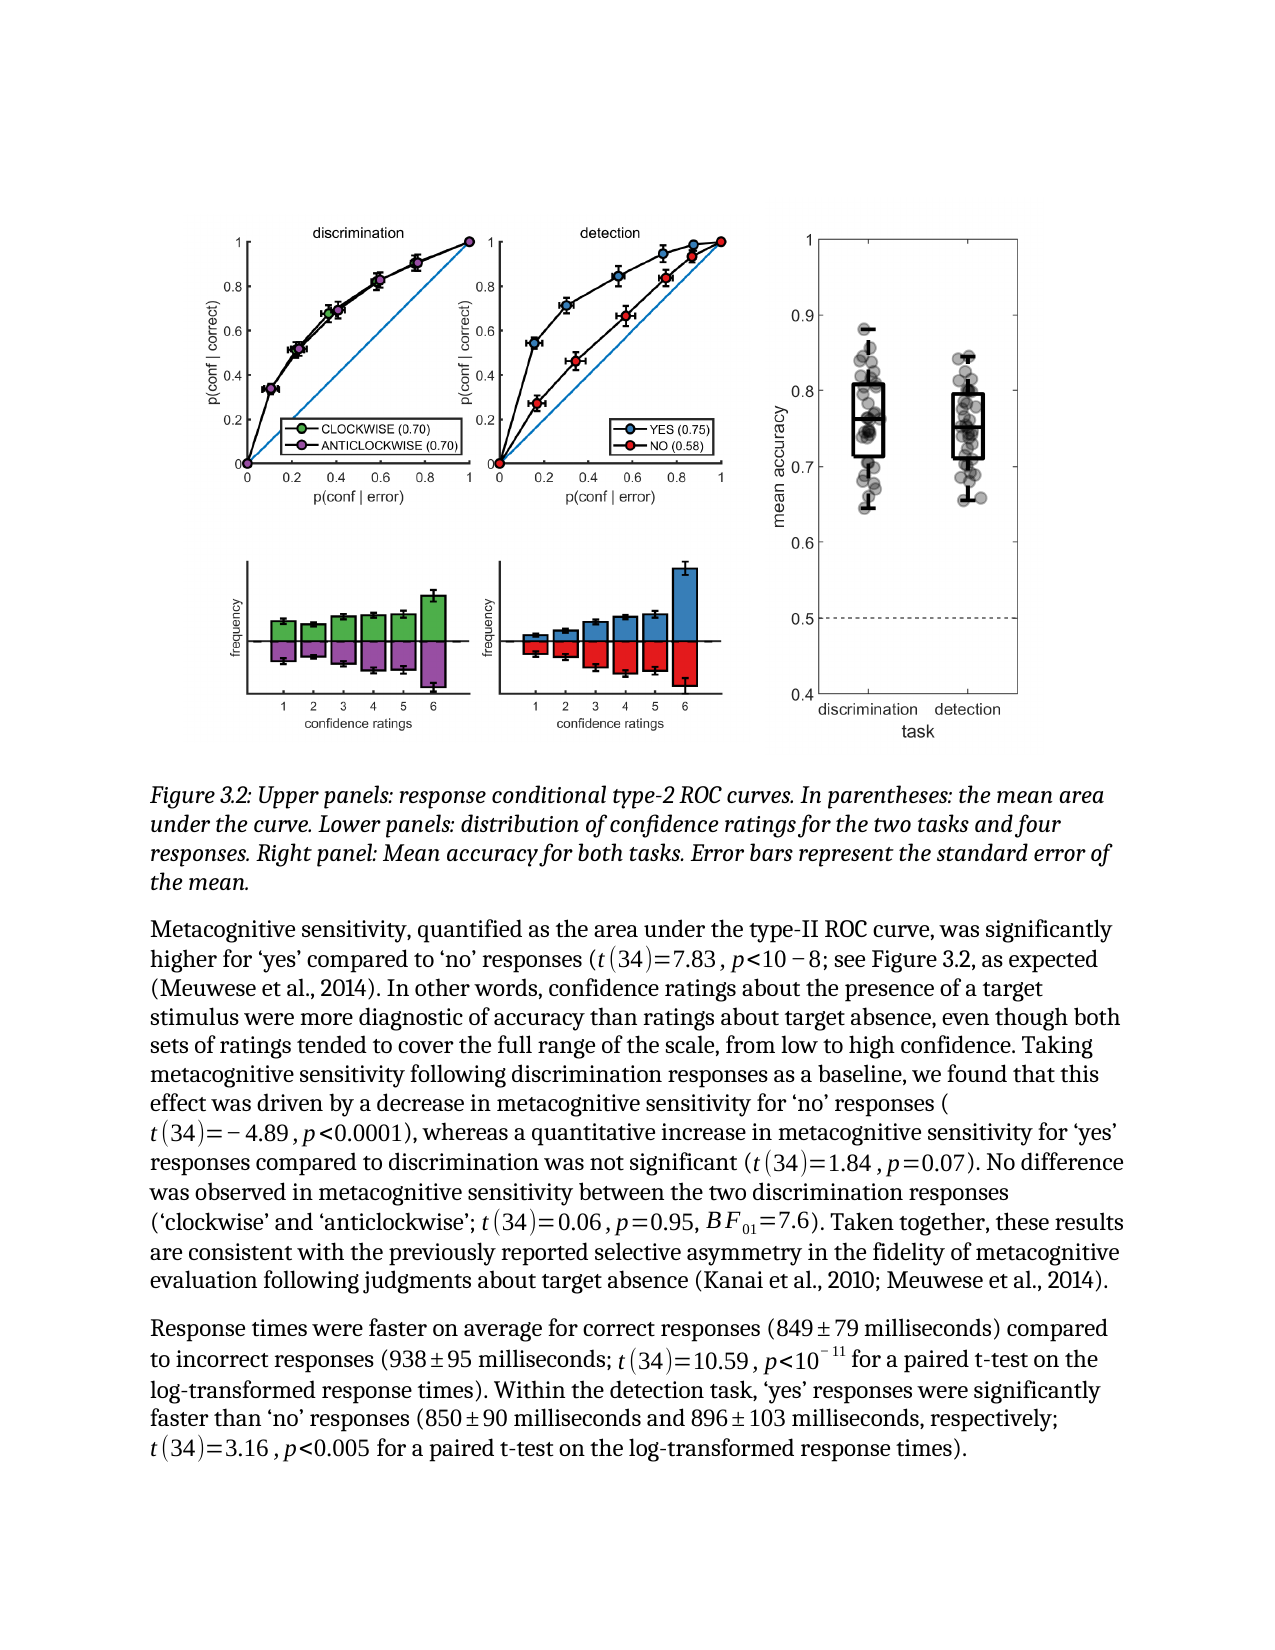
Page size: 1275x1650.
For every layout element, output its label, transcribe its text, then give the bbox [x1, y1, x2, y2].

text Figure 3.2: Upper panels: response conditional type-2 ROC curves. In parentheses: the mean area under the curve. Lower panels: distribution of confidence ratings for the two tasks and four responses. Right panel: Mean accuracy for both tasks. Error bars represent the standard error of the mean. [150, 781, 1125, 896]
picture [168, 150, 1044, 761]
text Metacognitive sensitivity, quantified as the area under the type-II ROC curve, was significantly higher for ‘yes’ compared to ‘no’ responses (; see Figure 3.2, as expected (Meuwese et al., 2014). In other words, confidence ratings about the presence of a target stimulus were more diagnostic of accuracy than ratings about target absence, even though both sets of ratings tended to cover the full range of the scale, from low to high confidence. Taking metacognitive sensitivity following discrimination responses as a baseline, we found that this effect was driven by a decrease in metacognitive sensitivity for ‘no’ responses (), whereas a quantitative increase in metacognitive sensitivity for ‘yes’ responses compared to discrimination was not significant (). No difference was observed in metacognitive sensitivity between the two discrimination responses (‘clockwise’ and ‘anticlockwise’; , ). Taken together, these results are consistent with the previously reported selective asymmetry in the fidelity of metacognitive evaluation following judgments about target absence (Kanai et al., 2010; Meuwese et al., 2014). [150, 915, 1125, 1295]
text Response times were faster on average for correct responses ( milliseconds) compared to incorrect responses ( milliseconds; for a paired t-test on the log-transformed response times). Within the detection task, ‘yes’ responses were significantly faster than ‘no’ responses ( milliseconds and milliseconds, respectively; for a paired t-test on the log-transformed response times). [150, 1314, 1125, 1463]
